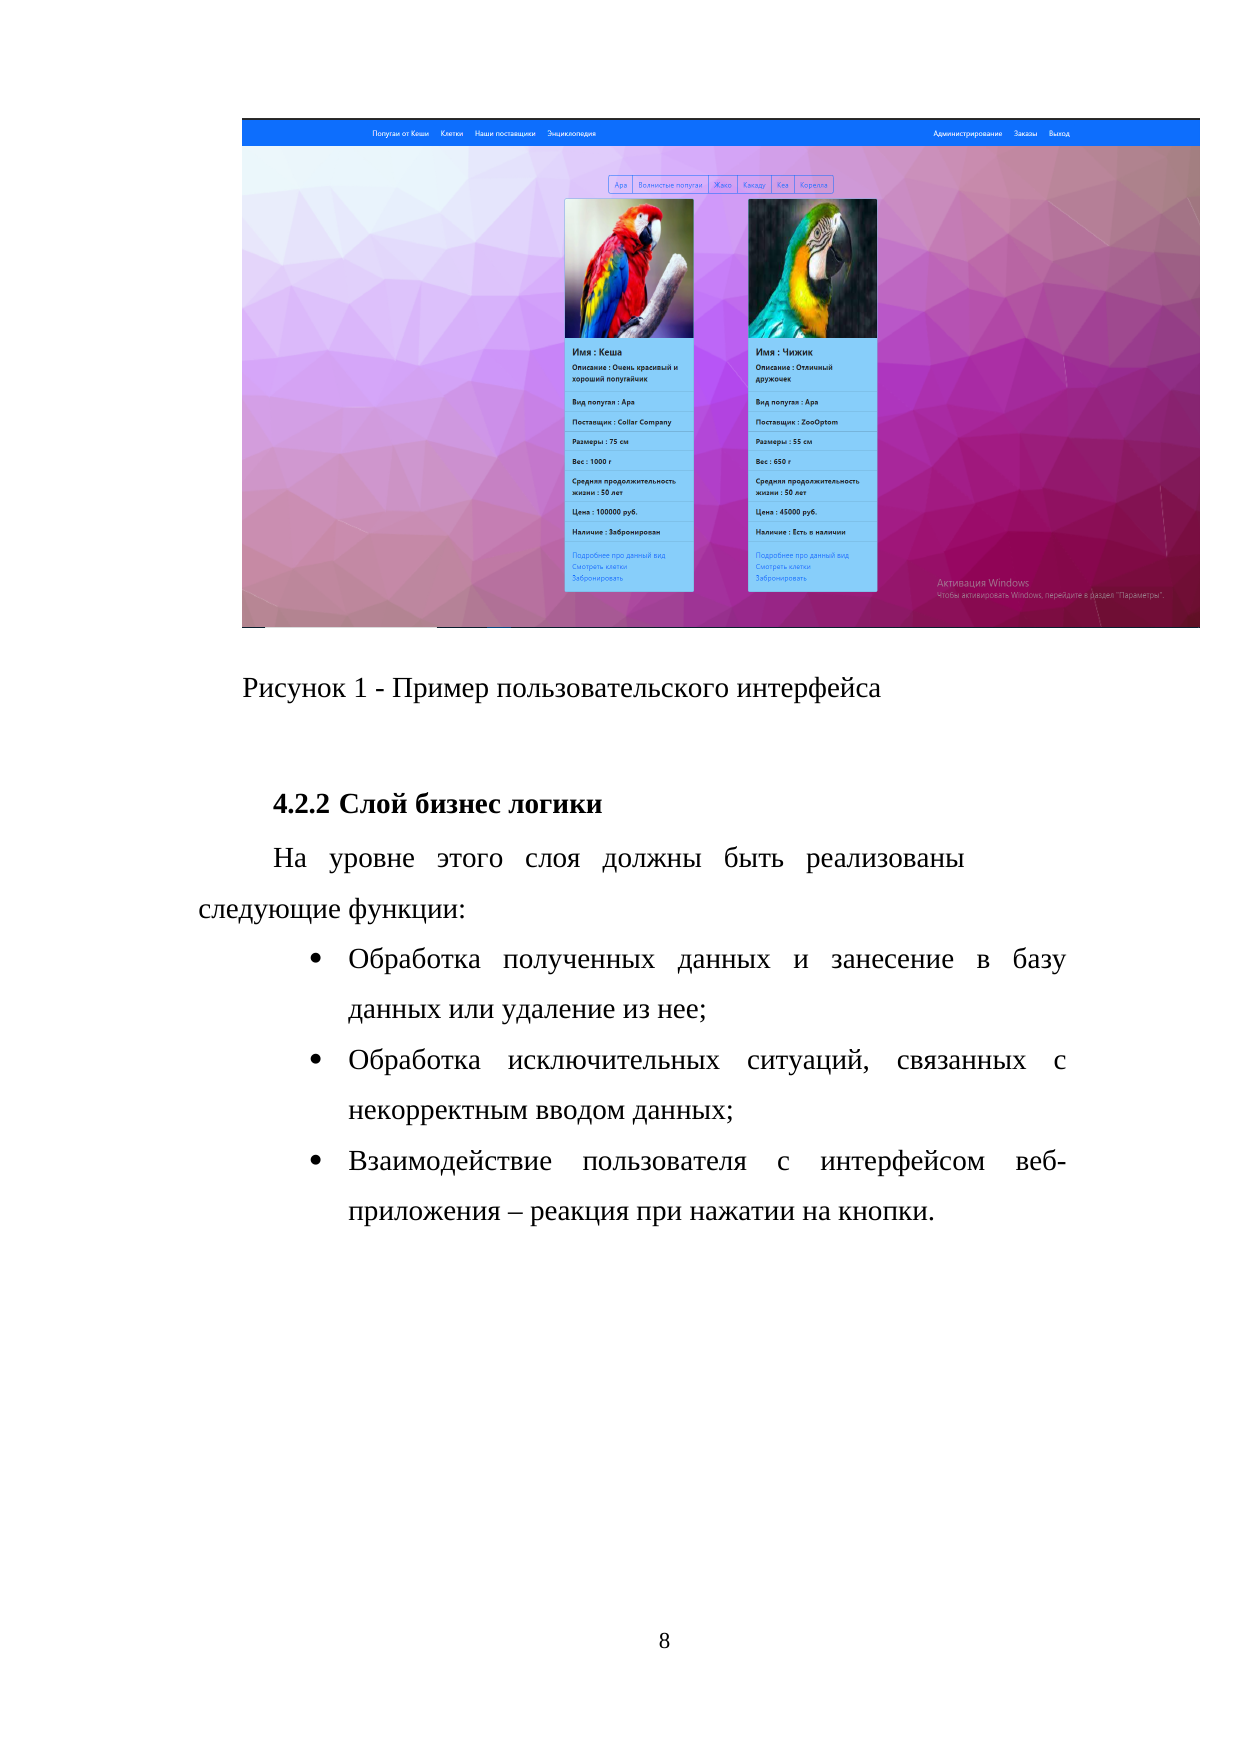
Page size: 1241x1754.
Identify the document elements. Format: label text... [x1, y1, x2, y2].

subtitle Слой бизнес логики [273, 786, 1152, 819]
list Взаимодействие пользователя с интерфейсом веб-приложения – реакция при нажатии на кнопки. [311, 1143, 1067, 1227]
text Рисунок 1 - Пример пользовательского интерфейса [242, 670, 1031, 703]
picture [242, 118, 1200, 628]
list Обработка исключительных ситуаций, связанных с некорректным вводом данных; [311, 1042, 1067, 1126]
text На уровне этого слоя должны быть реализованы следующие функции: [198, 841, 965, 924]
list Обработка полученных данных и занесение в базу данных или удаление из нее; [311, 941, 1067, 1025]
